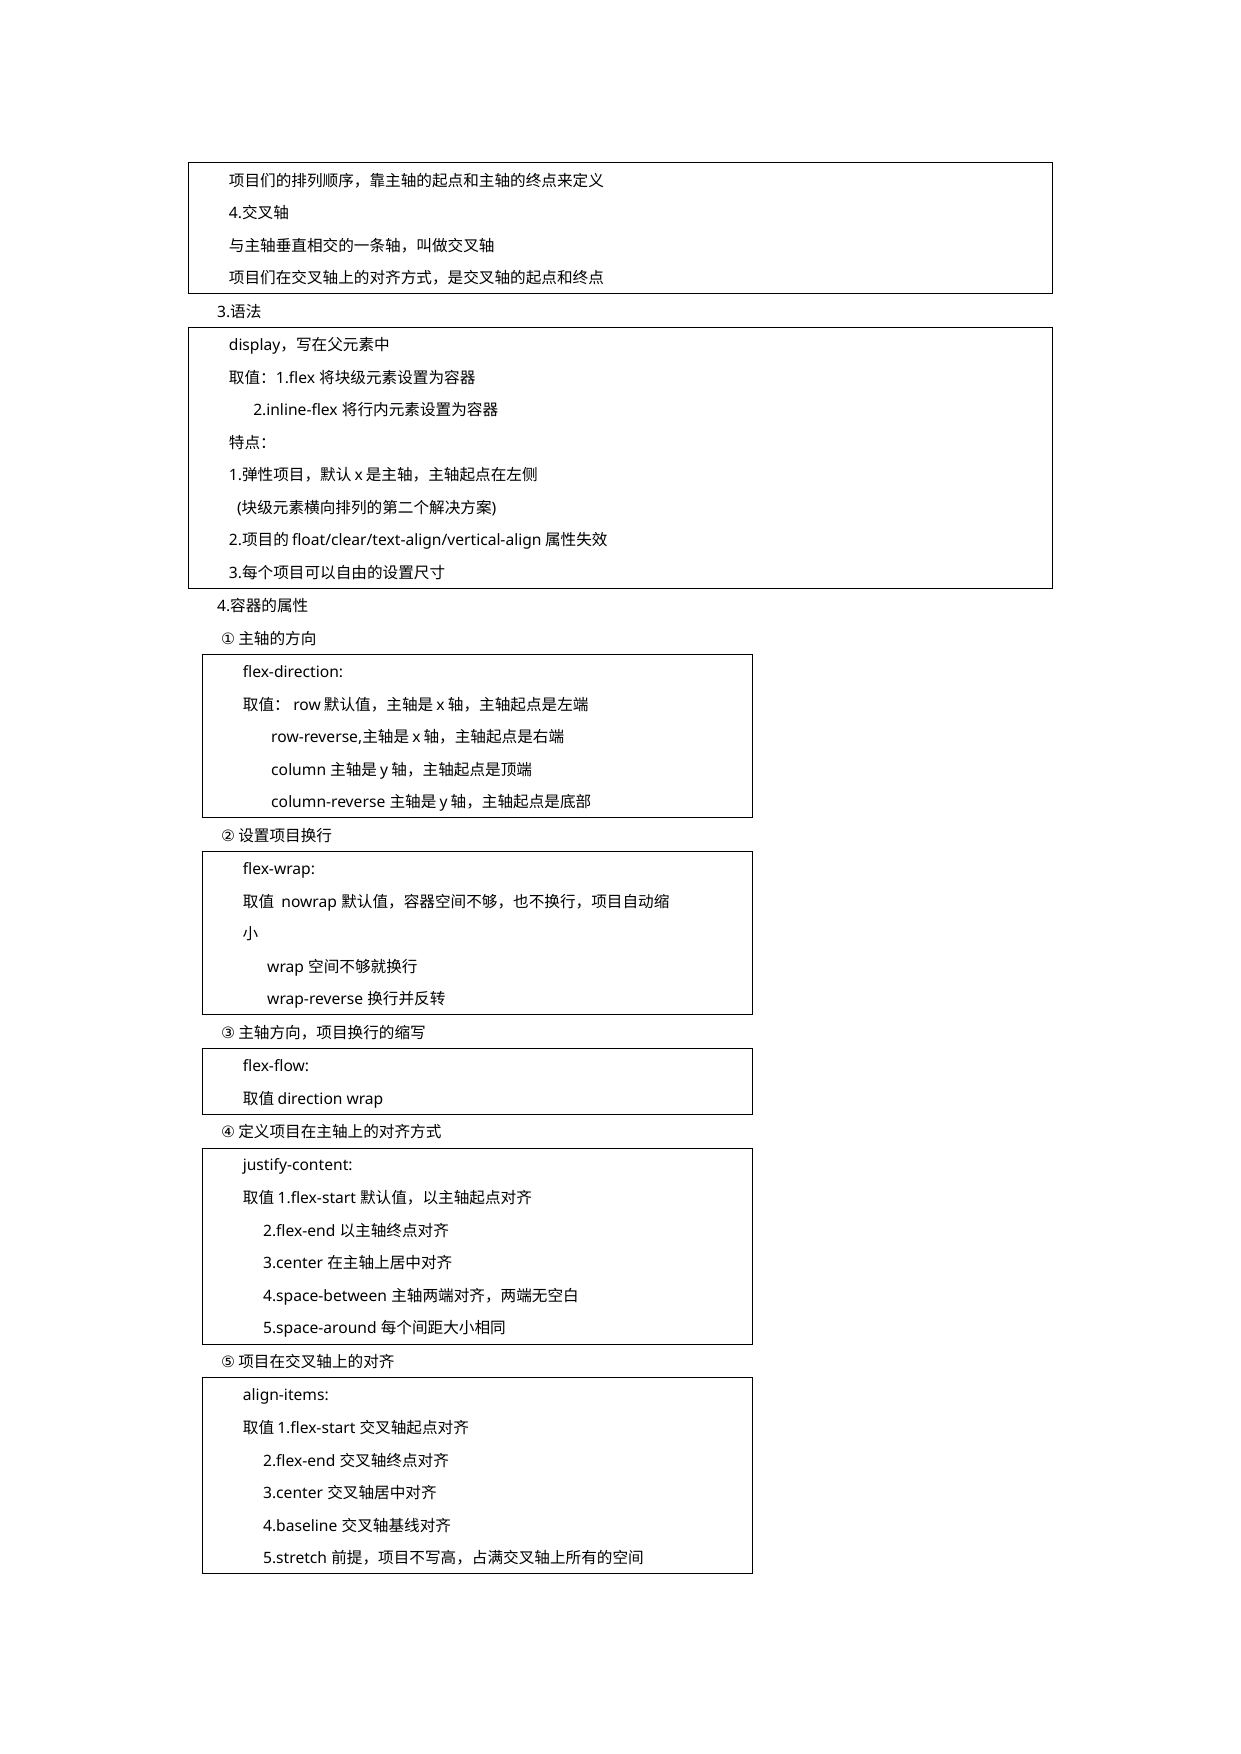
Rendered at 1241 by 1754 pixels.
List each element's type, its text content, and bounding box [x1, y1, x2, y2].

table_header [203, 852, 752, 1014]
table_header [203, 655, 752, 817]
text ②设置项目换行 [217, 818, 983, 851]
text 3.语法 [217, 294, 983, 327]
text ④定义项目在主轴上的对齐方式 [217, 1115, 983, 1147]
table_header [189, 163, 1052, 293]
text ③主轴方向，项目换行的缩写 [217, 1015, 983, 1048]
text ⑤项目在交叉轴上的对齐 [217, 1344, 983, 1377]
text ①主轴的方向 [217, 621, 983, 654]
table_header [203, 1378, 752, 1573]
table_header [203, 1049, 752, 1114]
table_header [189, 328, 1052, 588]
text 4.容器的属性 [217, 589, 983, 621]
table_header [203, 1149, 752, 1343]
